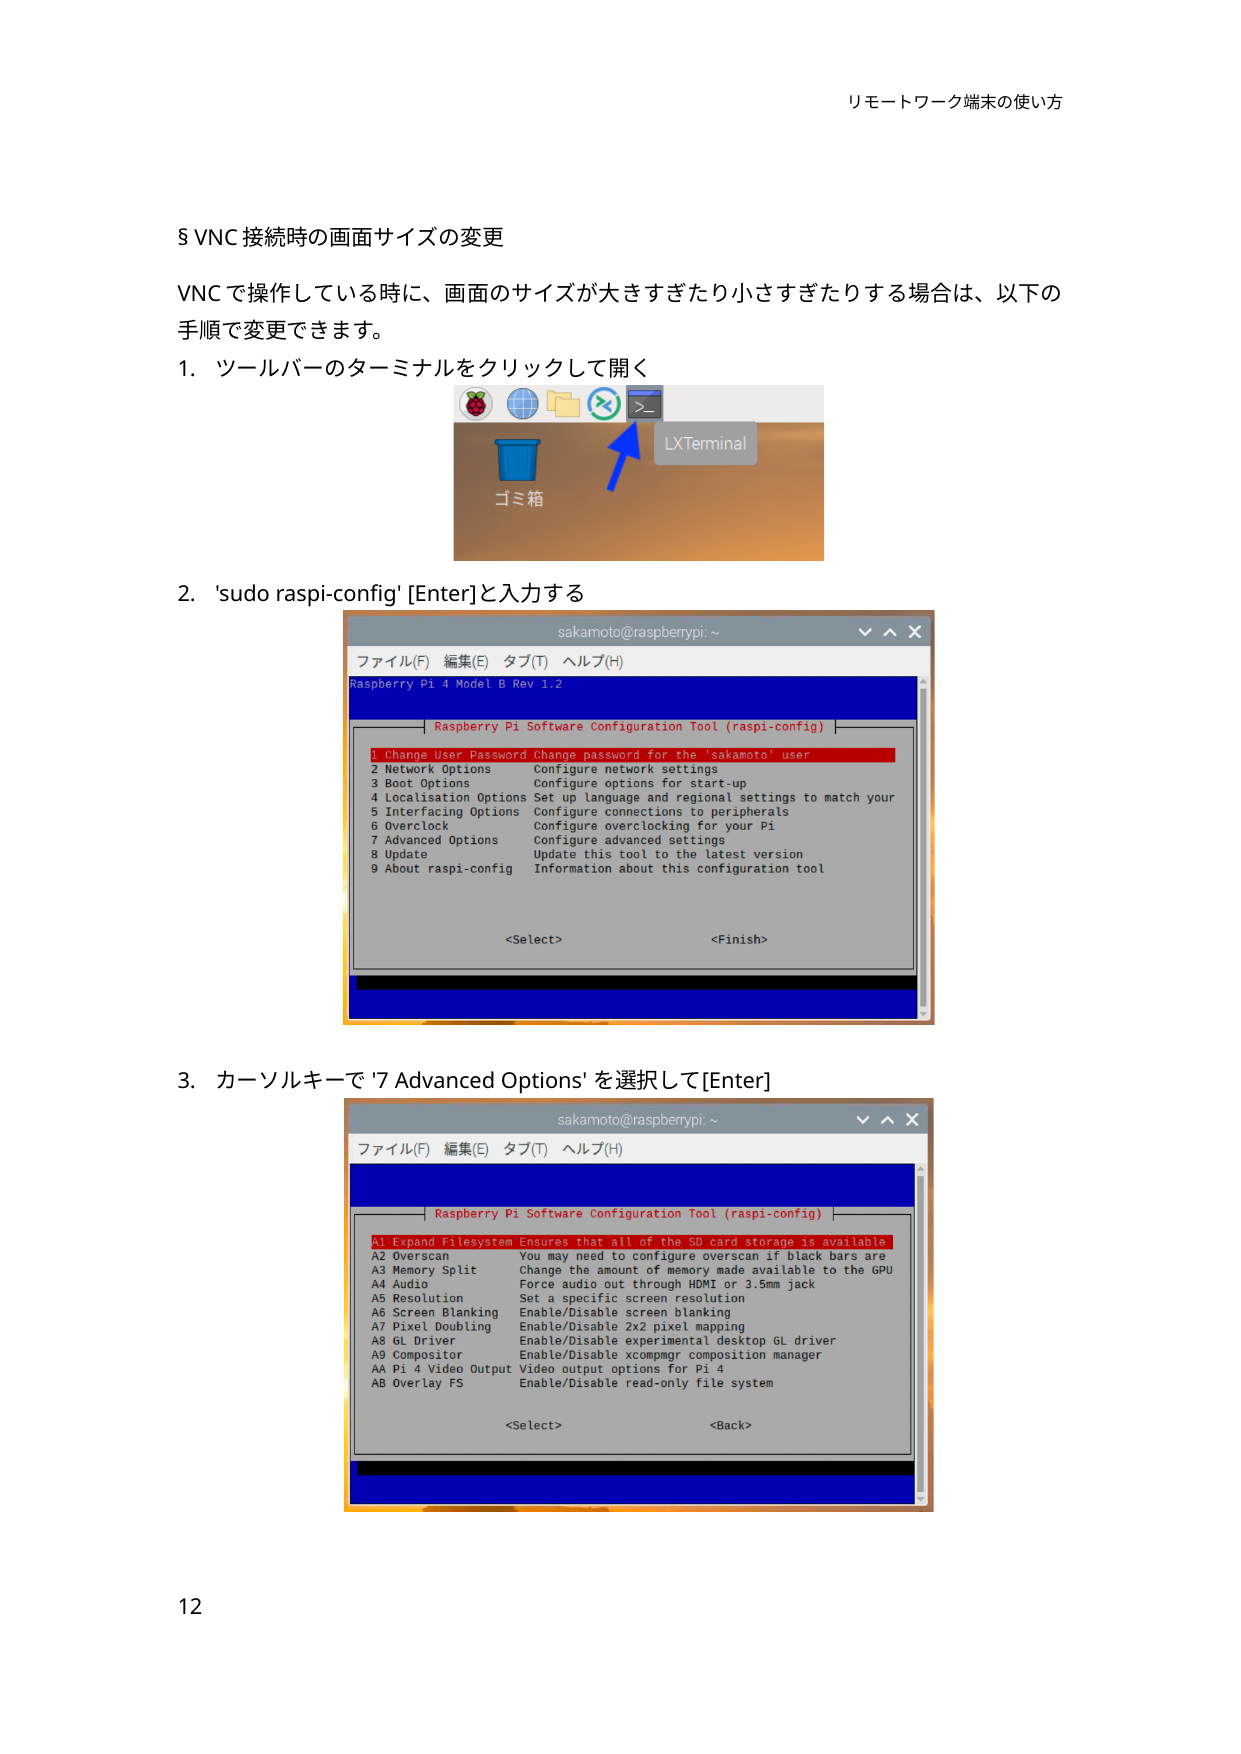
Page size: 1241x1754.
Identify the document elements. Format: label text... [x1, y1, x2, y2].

subtitle § VNC接続時の画面サイズの変更 [177, 217, 1063, 254]
list ツールバーのターミナルをクリックして開く [177, 348, 1063, 386]
list 'sudo raspi-config' [Enter]と入力する [177, 573, 1063, 611]
picture [343, 610, 935, 1025]
text VNCで操作している時に、画面のサイズが大きすぎたり小さすぎたりする場合は、以下の手順で変更できます。 [177, 273, 1063, 348]
picture [344, 1098, 934, 1512]
picture [453, 385, 825, 561]
list カーソルキーで '7 Advanced Options' を選択して[Enter] [177, 1061, 1063, 1098]
